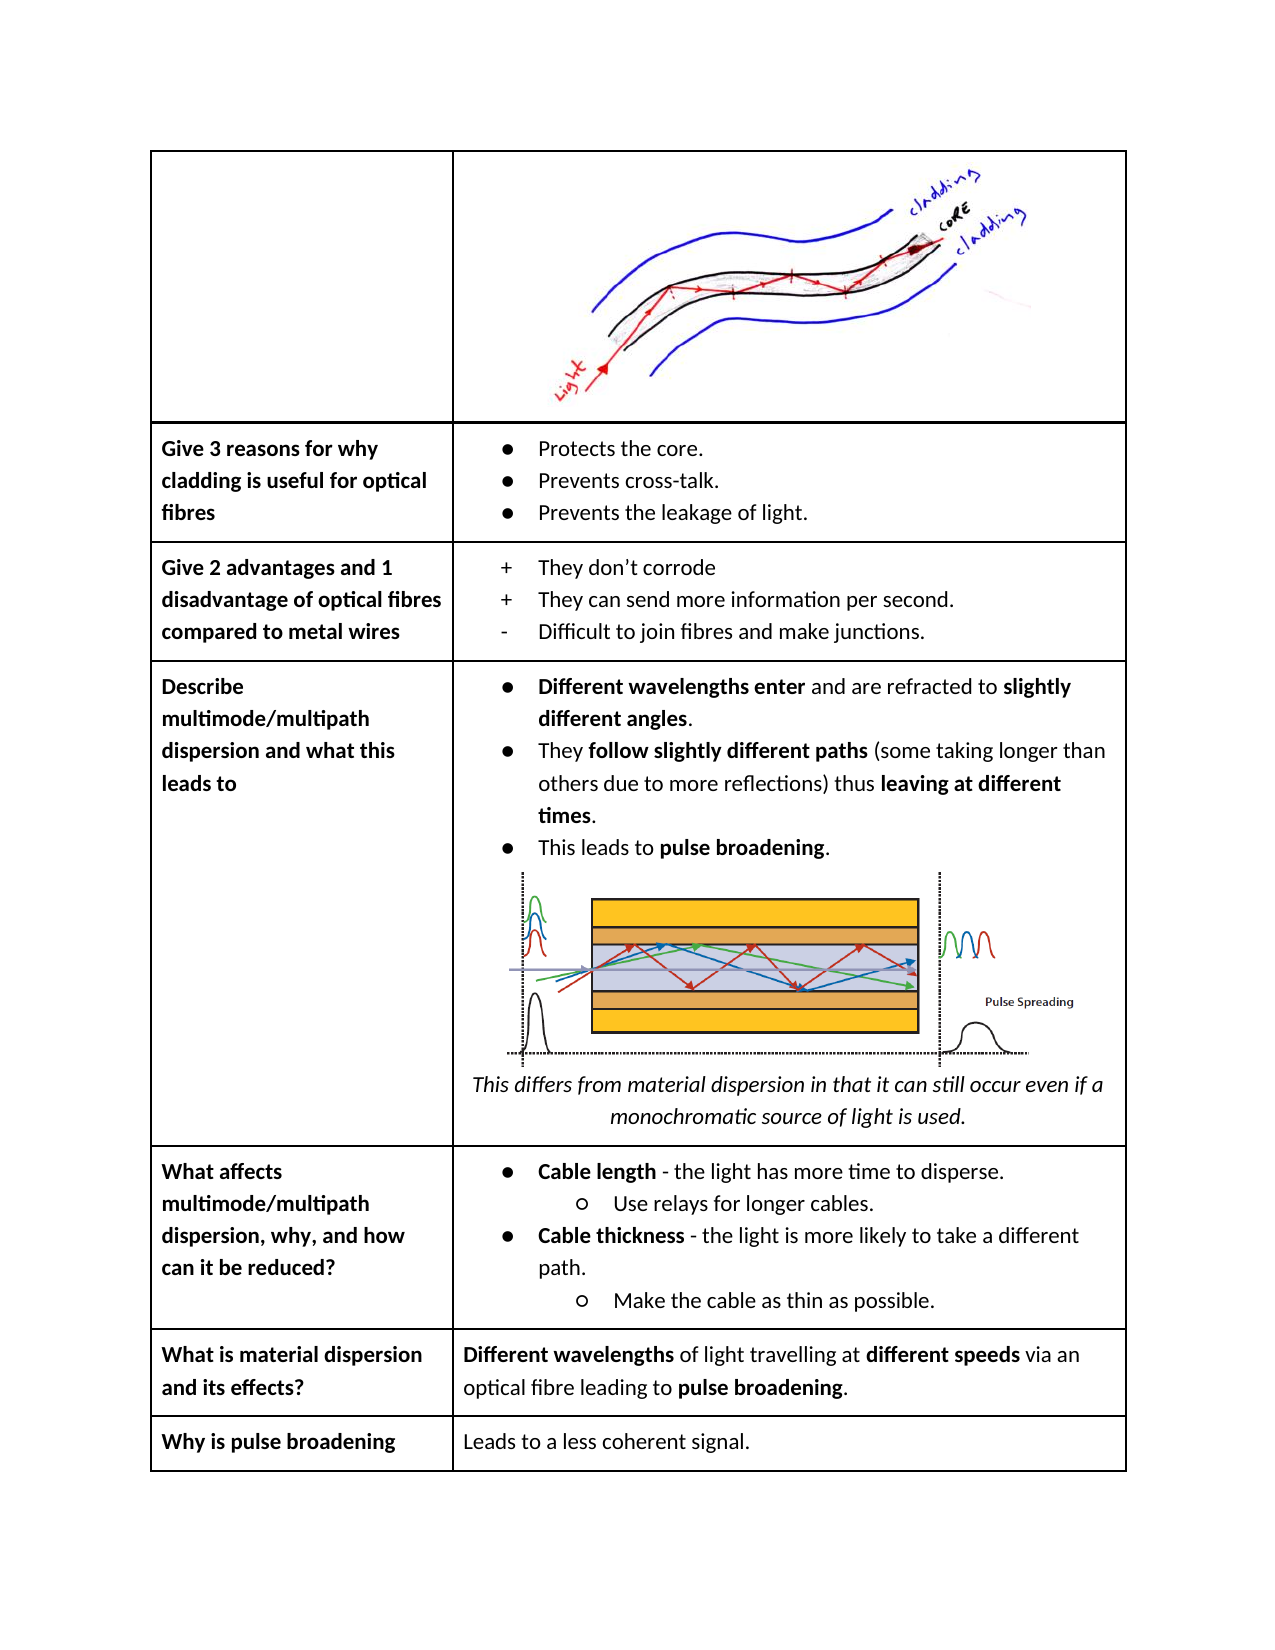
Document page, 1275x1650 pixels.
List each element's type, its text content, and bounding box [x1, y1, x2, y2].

table_cell Give 3 reasons for why cladding is useful for optical fibres [152, 424, 452, 541]
table_cell Protects the core. Prevents cross-talk. Prevents the leakage of light. [454, 424, 1125, 541]
table_cell What is material dispersion and its effects? [152, 1330, 452, 1415]
table_cell Different wavelengths enter and are refracted to slightly different angles. They follow slightly different paths (some taking longer than others due to more reflections) thus leaving at different times. This leads to pulse broadening. This differs from material dispersion in that it can still occur even if a monochromatic source of light is used. [454, 662, 1125, 1144]
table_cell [454, 1417, 1125, 1470]
table_cell They don’t corrode They can send more information per second. Difficult to join fibres and make junctions. [454, 543, 1125, 660]
table_cell Different wavelengths of light travelling at different speeds via an optical fibre leading to pulse broadening. [454, 1330, 1125, 1415]
table_cell What affects multimode/multipath dispersion, why, and how can it be reduced? [152, 1147, 452, 1328]
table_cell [152, 1417, 452, 1470]
table_cell Cable length - the light has more time to disperse. Use relays for longer cables. Cable thickness - the light is more likely to take a different path. Make the cable as thin as possible. [454, 1147, 1125, 1328]
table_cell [152, 152, 452, 421]
picture [495, 865, 1083, 1067]
picture [547, 162, 1031, 407]
table_cell Describe multimode/multipath dispersion and what this leads to [152, 662, 452, 1144]
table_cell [454, 152, 1125, 421]
table_cell Give 2 advantages and 1 disadvantage of optical fibres compared to metal wires [152, 543, 452, 660]
